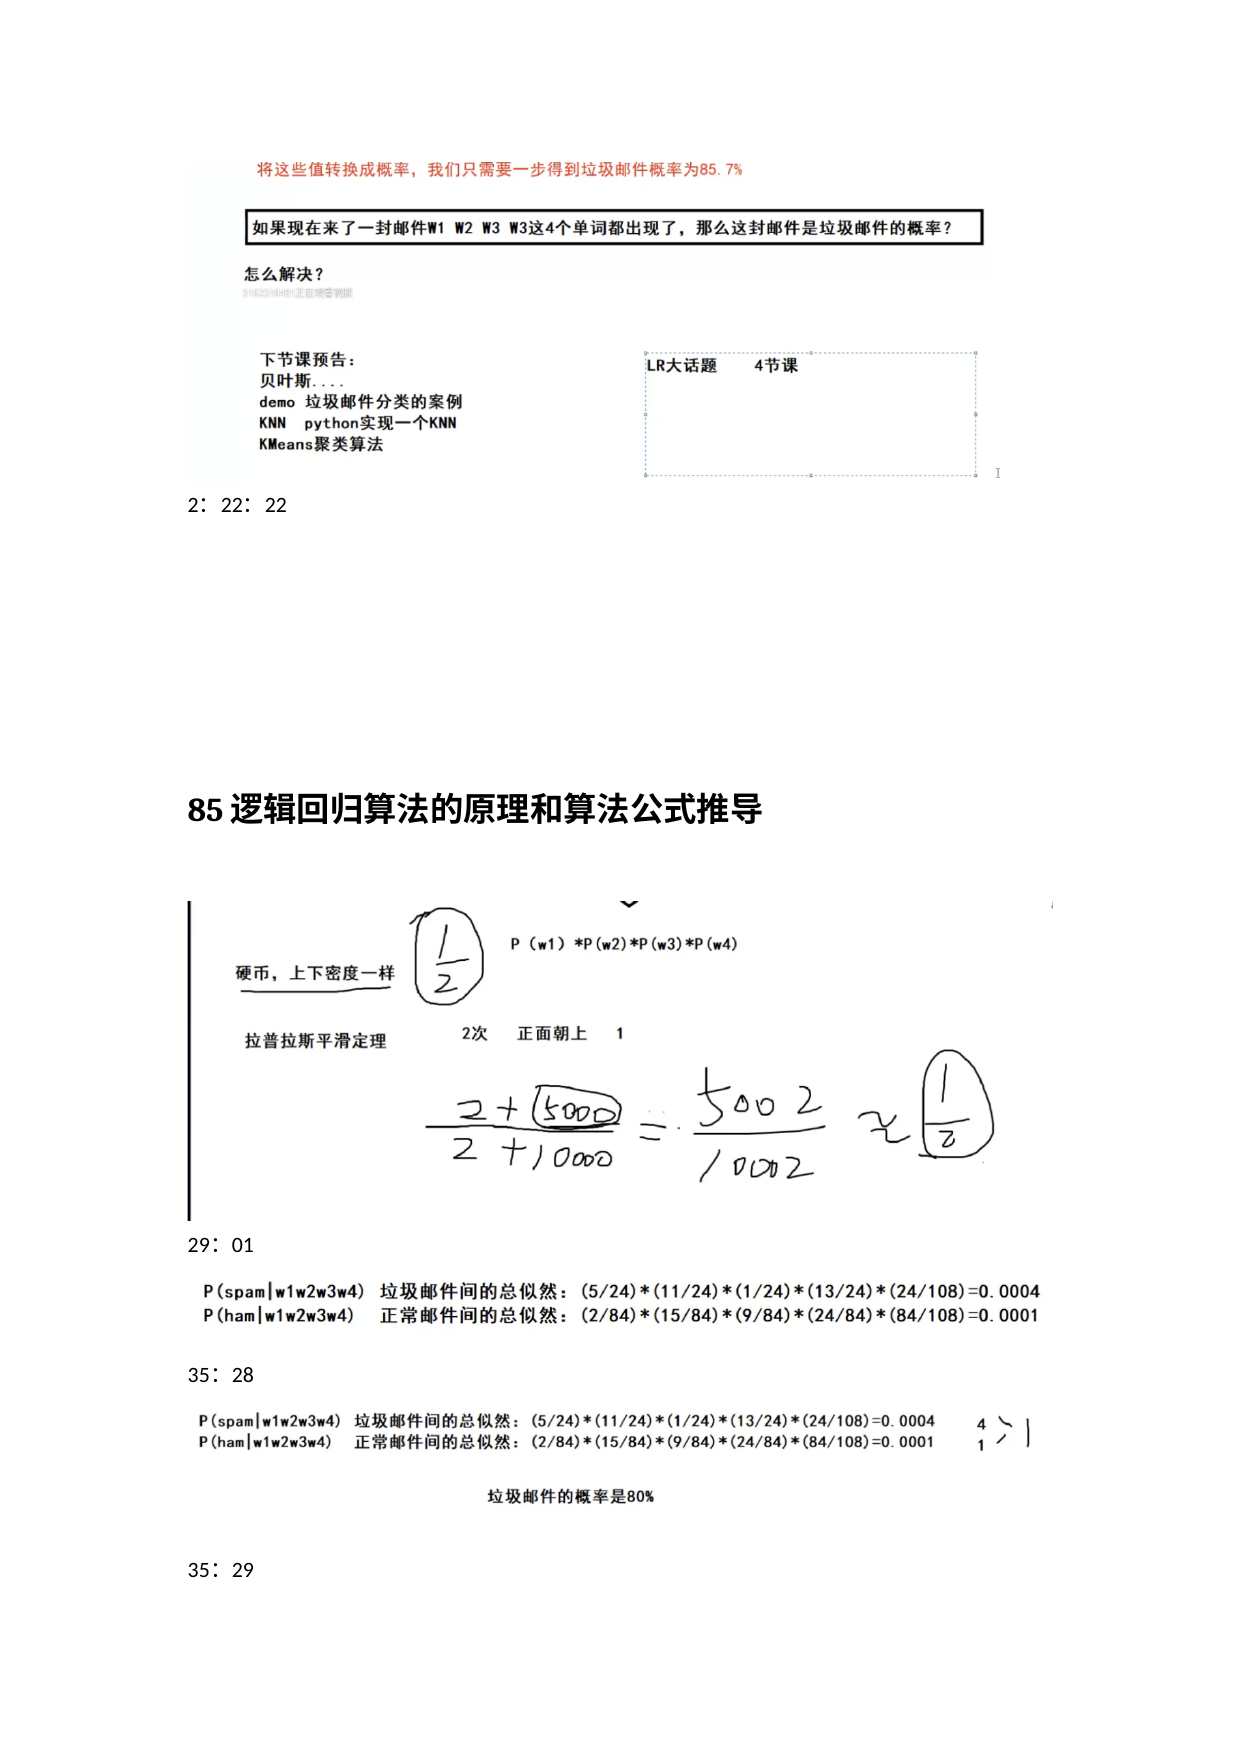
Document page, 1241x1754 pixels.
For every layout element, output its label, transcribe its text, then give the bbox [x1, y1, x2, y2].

text 29：01 [187, 1226, 1053, 1258]
text 35：28 [187, 1356, 1053, 1388]
picture [187, 162, 1053, 486]
picture [187, 1258, 1053, 1350]
subtitle 85逻辑回归算法的原理和算法公式推导 [187, 774, 1053, 839]
text 2：22：22 [187, 487, 1053, 519]
picture [187, 1388, 1053, 1530]
text 35：29 [187, 1551, 1053, 1584]
picture [187, 901, 1053, 1221]
